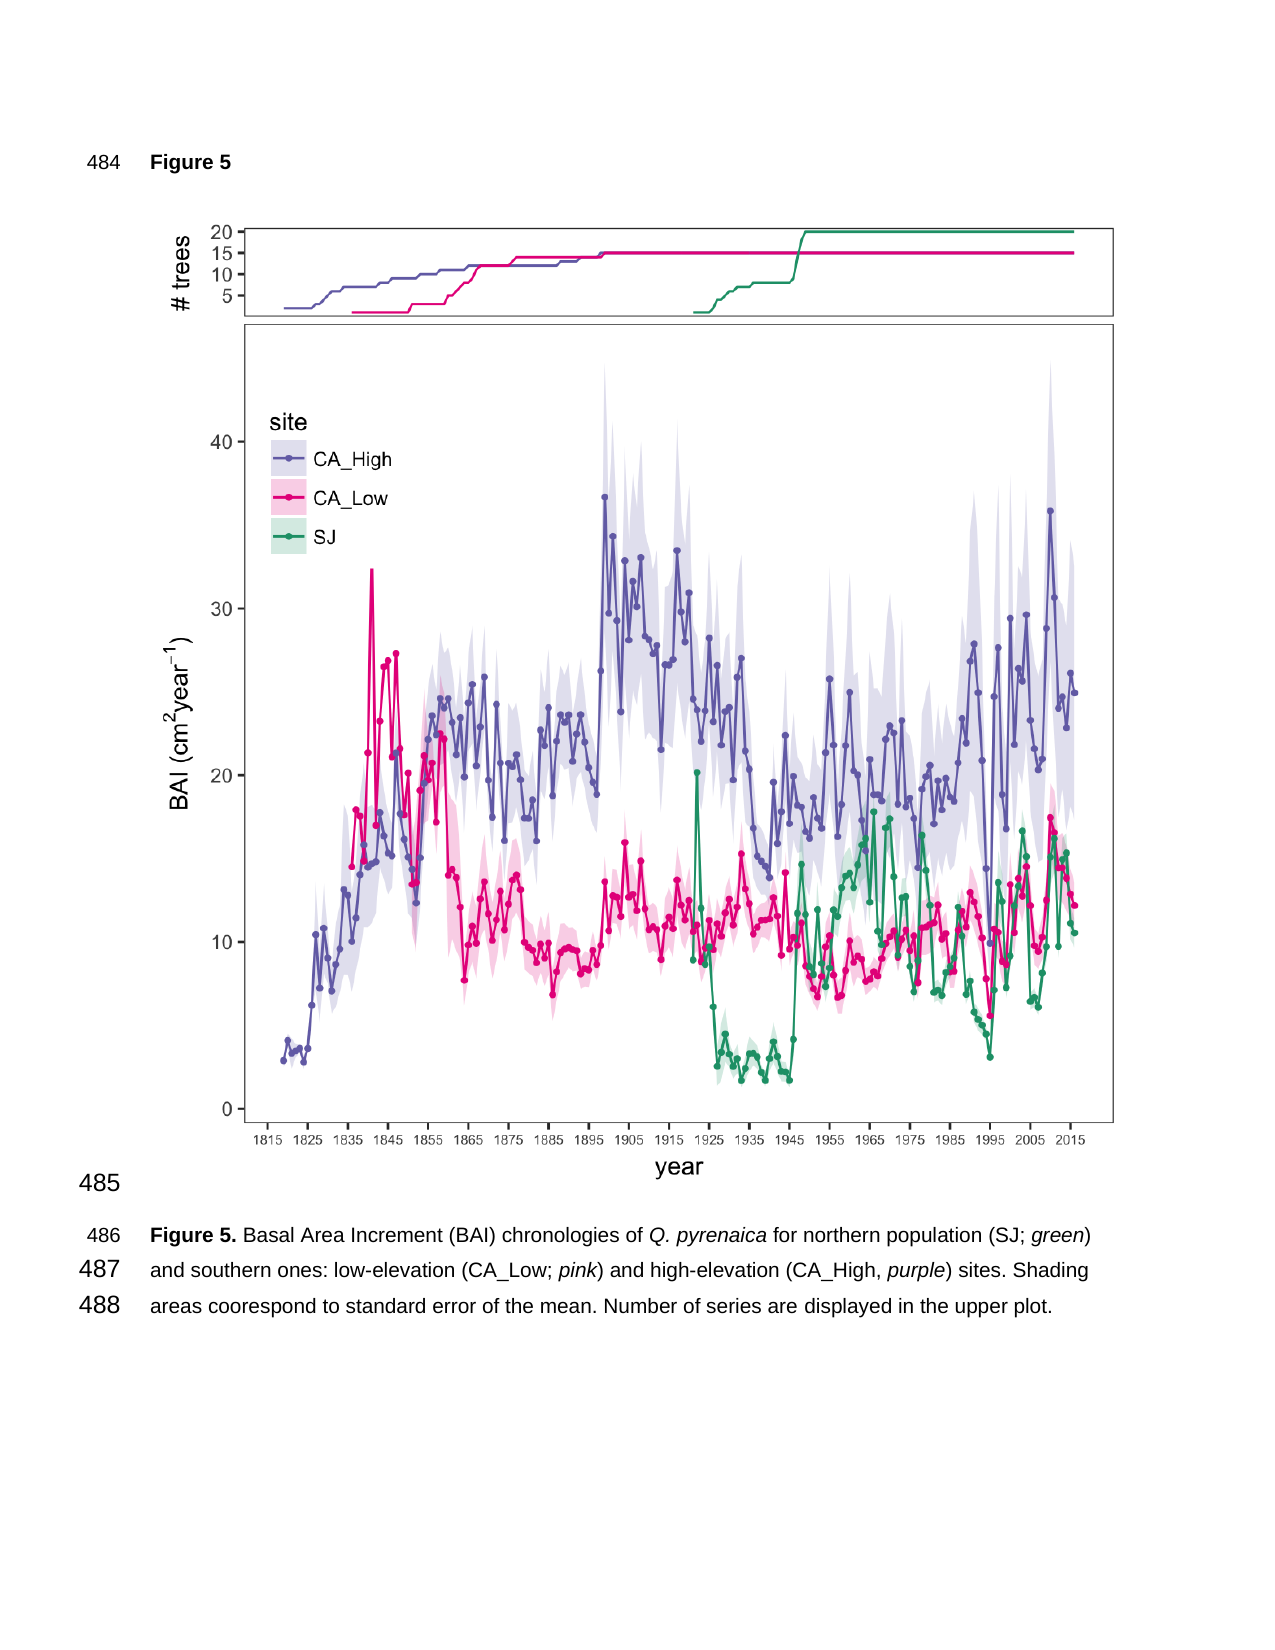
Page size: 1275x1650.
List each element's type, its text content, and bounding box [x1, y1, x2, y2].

text Figure 5. Basal Area Increment (BAI) chronologies of Q. pyrenaica for northern population (SJ; green) and southern ones: low-elevation (CA_Low; pink) and high-elevation (CA_High, purple) sites. Shading areas coorespond to standard error of the mean. Number of series are displayed in the upper plot. [150, 1222, 1125, 1318]
picture [150, 216, 1125, 1192]
subtitle Figure 5 [150, 150, 1125, 174]
